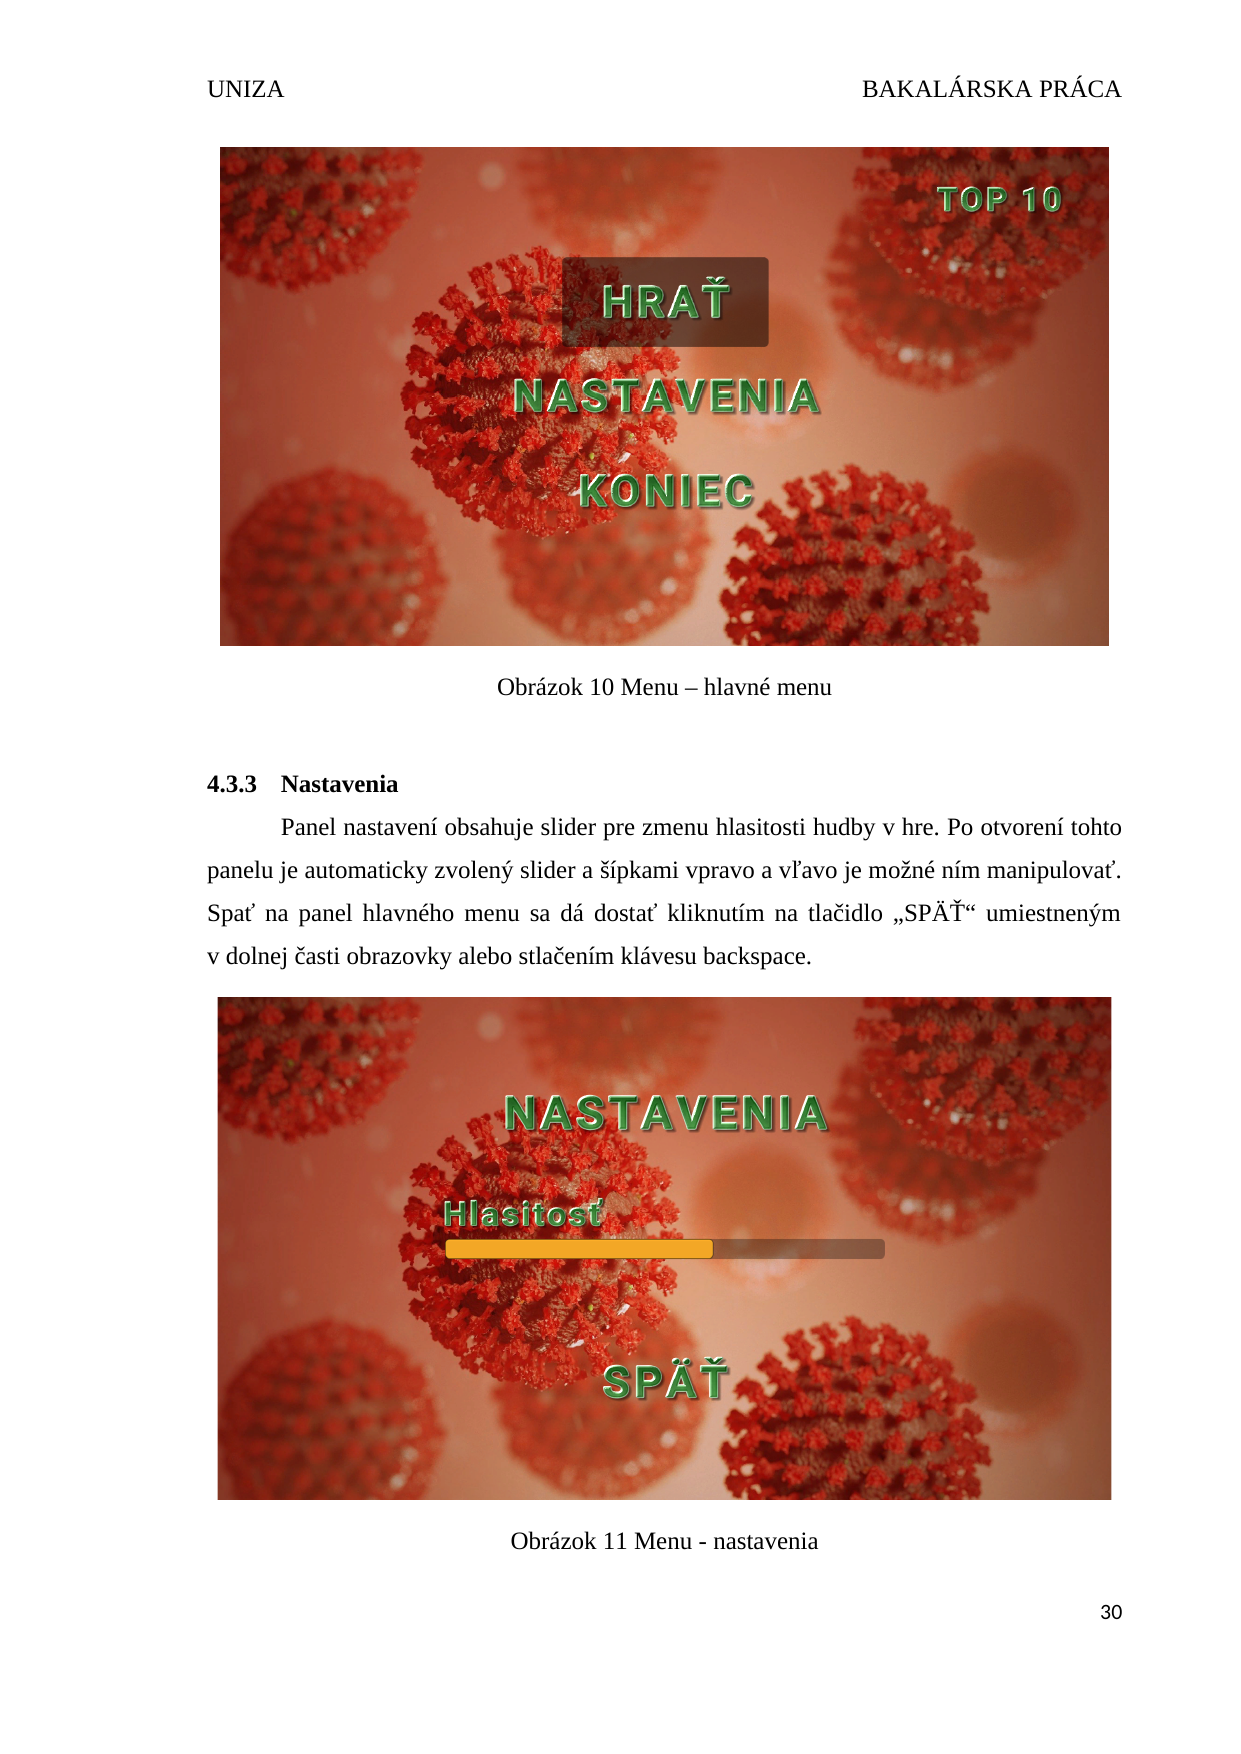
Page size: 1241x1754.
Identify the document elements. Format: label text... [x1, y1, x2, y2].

picture [217, 997, 1112, 1500]
text Panel nastavení obsahuje slider pre zmenu hlasitosti hudby v hre. Po otvorení tohto panelu je automaticky zvolený slider a šípkami vpravo a vľavo je možné ním manipulovať. Spať na panel hlavného menu sa dá dostať kliknutím na tlačidlo „SPÄŤ“ umiestneným v dolnej časti obrazovky alebo stlačením klávesu backspace. [207, 812, 1122, 970]
picture [220, 147, 1109, 646]
subtitle Nastavenia [207, 769, 1122, 798]
